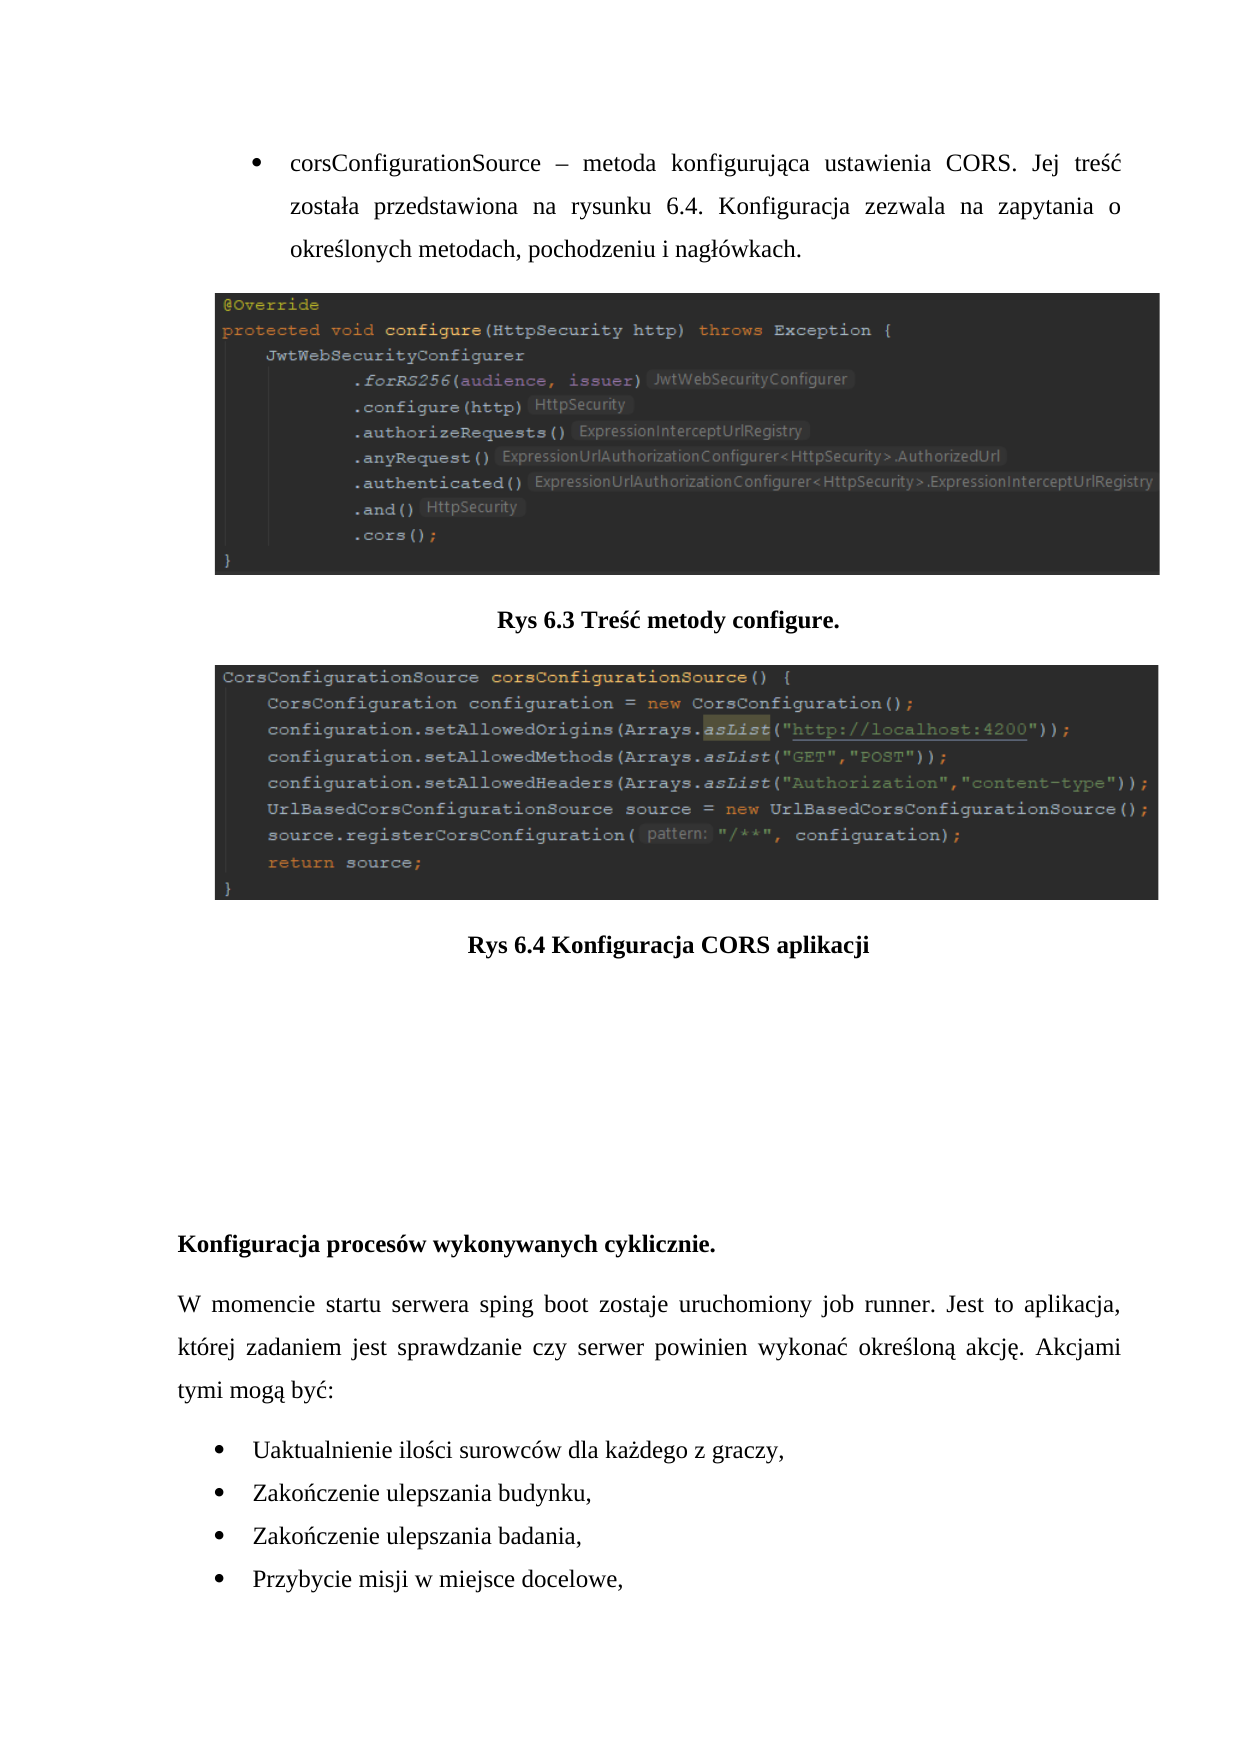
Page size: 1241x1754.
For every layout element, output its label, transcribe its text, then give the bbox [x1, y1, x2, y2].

list Przybycie misji w miejsce docelowe, [215, 1564, 1122, 1593]
picture [214, 665, 1159, 900]
list Zakończenie ulepszania badania, [215, 1521, 1122, 1550]
text Rys 6.4 Konfiguracja CORS aplikacji [215, 930, 1122, 959]
picture [214, 293, 1160, 575]
list corsConfigurationSource – metoda konfigurująca ustawienia CORS. Jej treść została przedstawiona na rysunku 6.4. Konfiguracja zezwala na zapytania o określonych metodach, pochodzeniu i nagłówkach. [252, 148, 1122, 263]
text W momencie startu serwera sping boot zostaje uruchomiony job runner. Jest to aplikacja, której zadaniem jest sprawdzanie czy serwer powinien wykonać określoną akcję. Akcjami tymi mogą być: [177, 1289, 1122, 1404]
list Uaktualnienie ilości surowców dla każdego z graczy, [215, 1435, 1122, 1464]
text Rys 6.3 Treść metody configure. [215, 606, 1122, 634]
text Konfiguracja procesów wykonywanych cyklicznie. [177, 1229, 1122, 1258]
list Zakończenie ulepszania budynku, [215, 1478, 1122, 1507]
